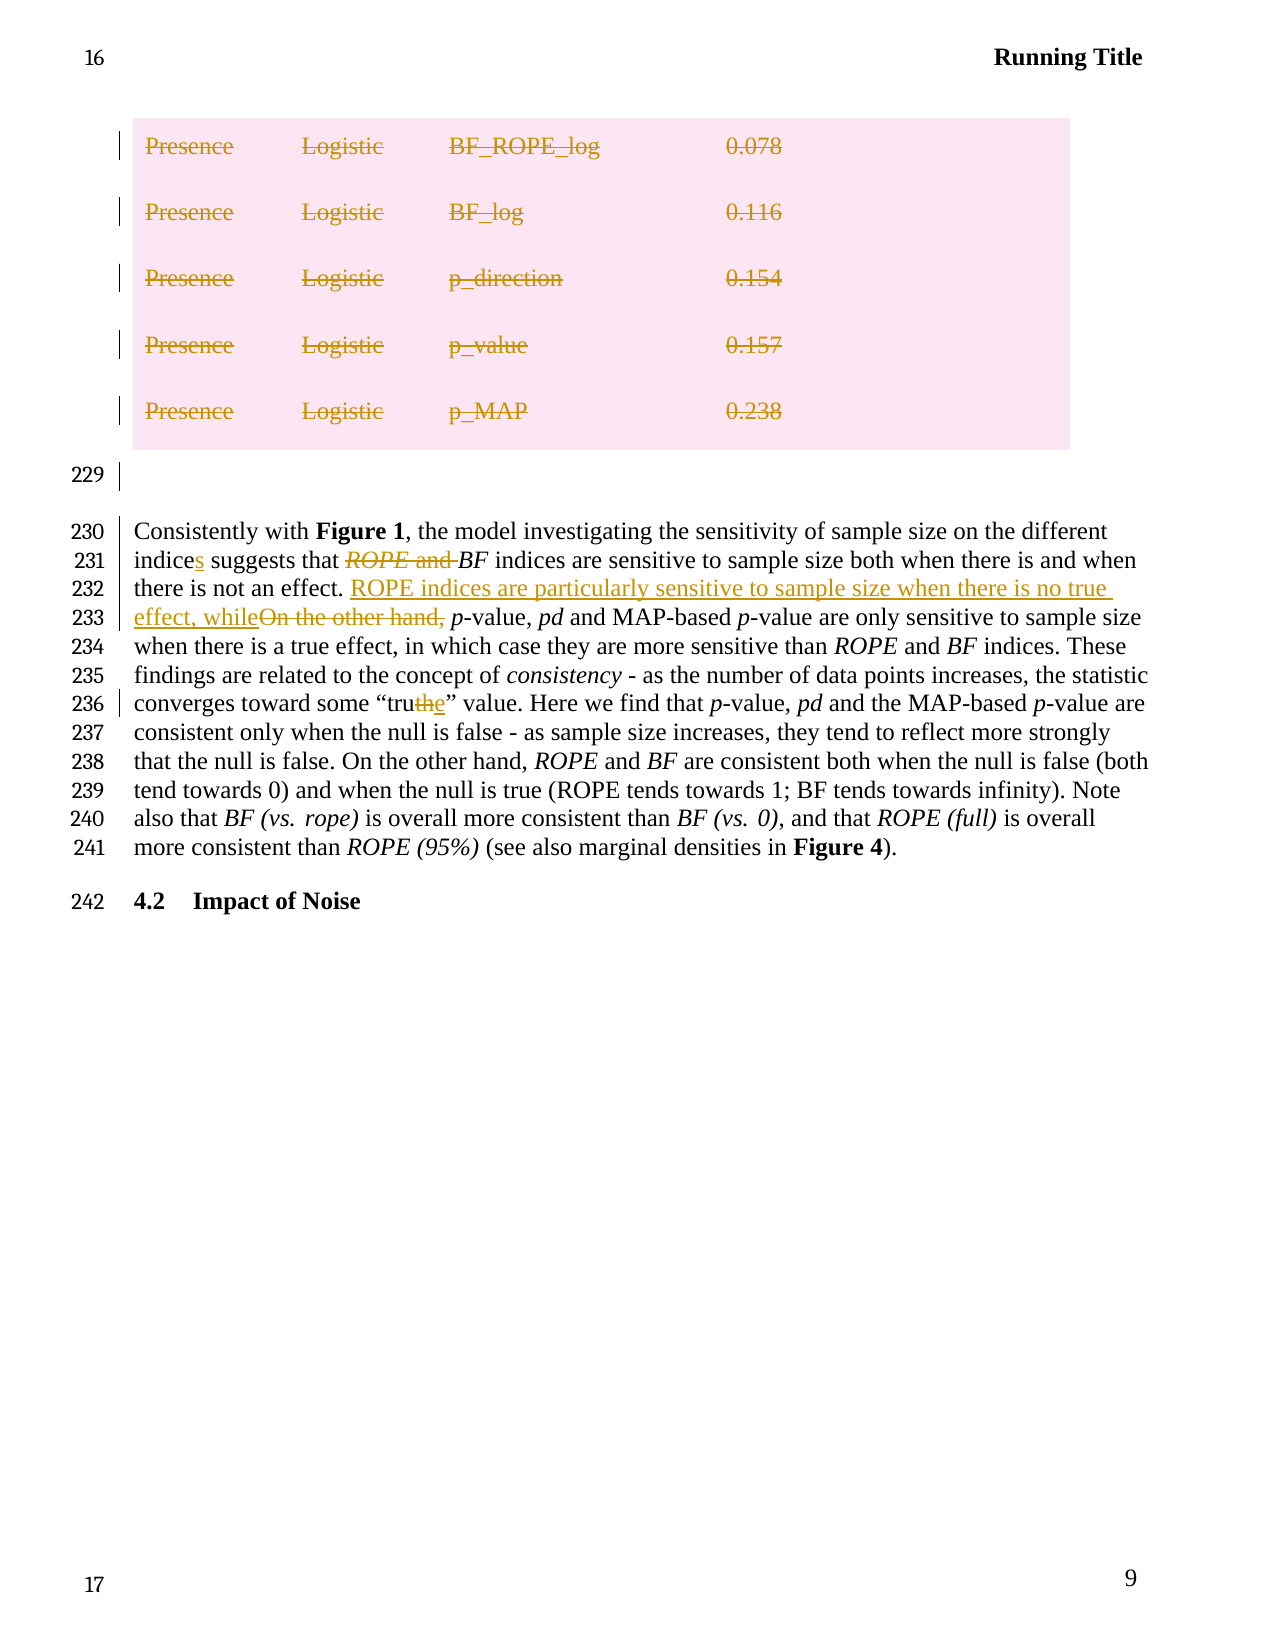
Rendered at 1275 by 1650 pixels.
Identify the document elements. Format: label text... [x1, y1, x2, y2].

text Consistently with Figure 1, the model investigating the sensitivity of sample size on the different indice suggests that BF indices are sensitive to sample size both when there is and when there is not an effect. p-value, pd and MAP-based p-value are only sensitive to sample size when there is a true effect, in which case they are more sensitive than ROPE and BF indices. These findings are related to the concept of consistency - as the number of data points increases, the statistic converges toward some “tru” value. Here we find that p-value, pd and the MAP-based p-value are consistent only when the null is false - as sample size increases, they tend to reflect more strongly that the null is false. On the other hand, ROPE and BF are consistent both when the null is false (both tend towards 0) and when the null is true (ROPE tends towards 1; BF tends towards infinity). Note also that BF (vs. rope) is overall more consistent than BF (vs. 0), and that ROPE (full) is overall more consistent than ROPE (95%) (see also marginal densities in Figure 4). [133, 516, 1152, 861]
subtitle Impact of Noise [133, 886, 1152, 915]
